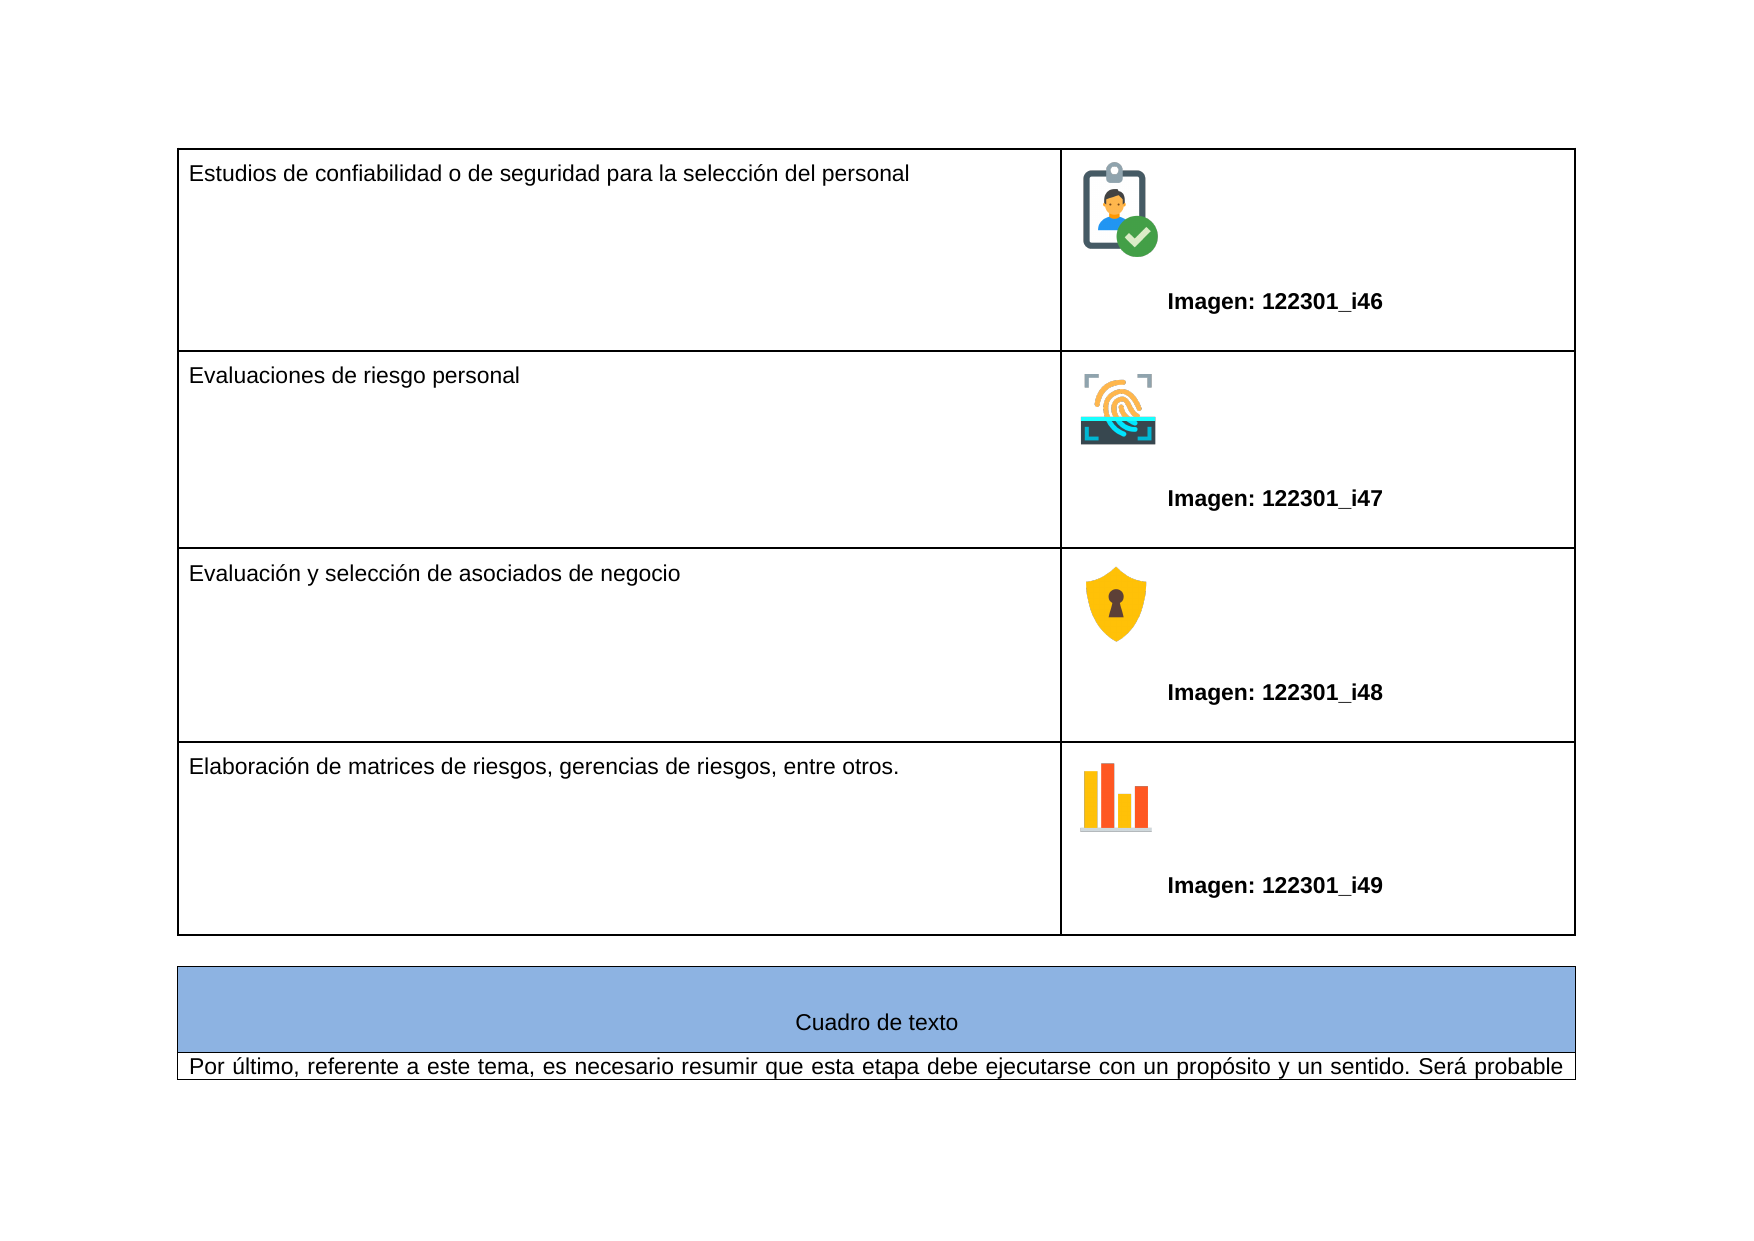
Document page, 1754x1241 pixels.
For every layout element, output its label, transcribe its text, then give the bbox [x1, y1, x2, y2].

table_cell Imagen: 122301_i46 [1062, 150, 1574, 350]
table_cell Evaluaciones de riesgo personal [179, 352, 1060, 547]
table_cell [178, 1053, 1575, 1079]
picture [1071, 559, 1161, 649]
table_cell Elaboración de matrices de riesgos, gerencias de riesgos, entre otros. [179, 743, 1060, 934]
picture [1071, 160, 1170, 259]
table_header Cuadro de texto [178, 967, 1575, 1052]
table_cell Imagen: 122301_i48 [1062, 549, 1574, 741]
table_cell Imagen: 122301_i49 [1062, 743, 1574, 934]
picture [1071, 753, 1161, 843]
table_cell Evaluación y selección de asociados de negocio [179, 549, 1060, 741]
table_cell Estudios de confiabilidad o de seguridad para la selección del personal [179, 150, 1060, 350]
picture [1071, 362, 1165, 456]
table_cell Imagen: 122301_i47 [1062, 352, 1574, 547]
